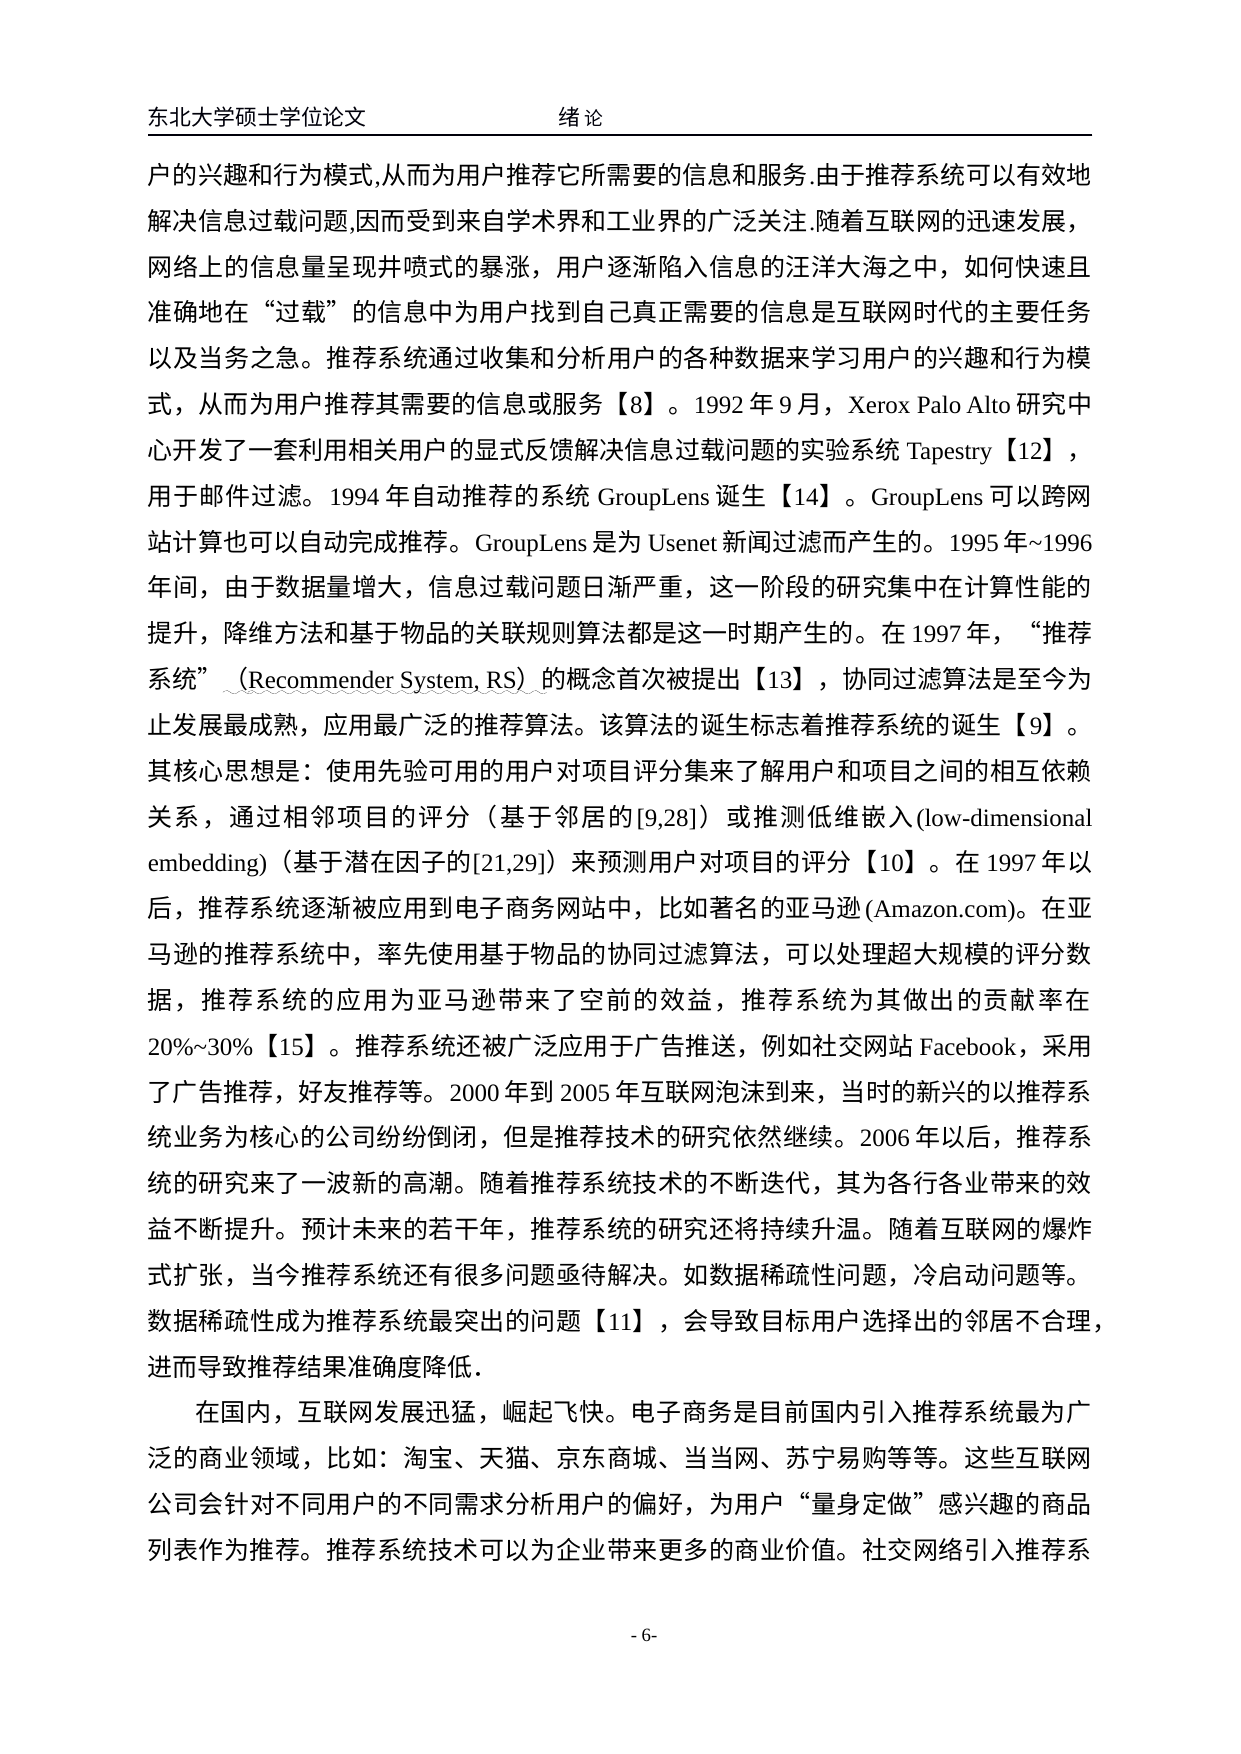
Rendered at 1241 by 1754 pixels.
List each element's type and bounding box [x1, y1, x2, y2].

text [148, 148, 1092, 1385]
text [148, 1385, 1092, 1568]
